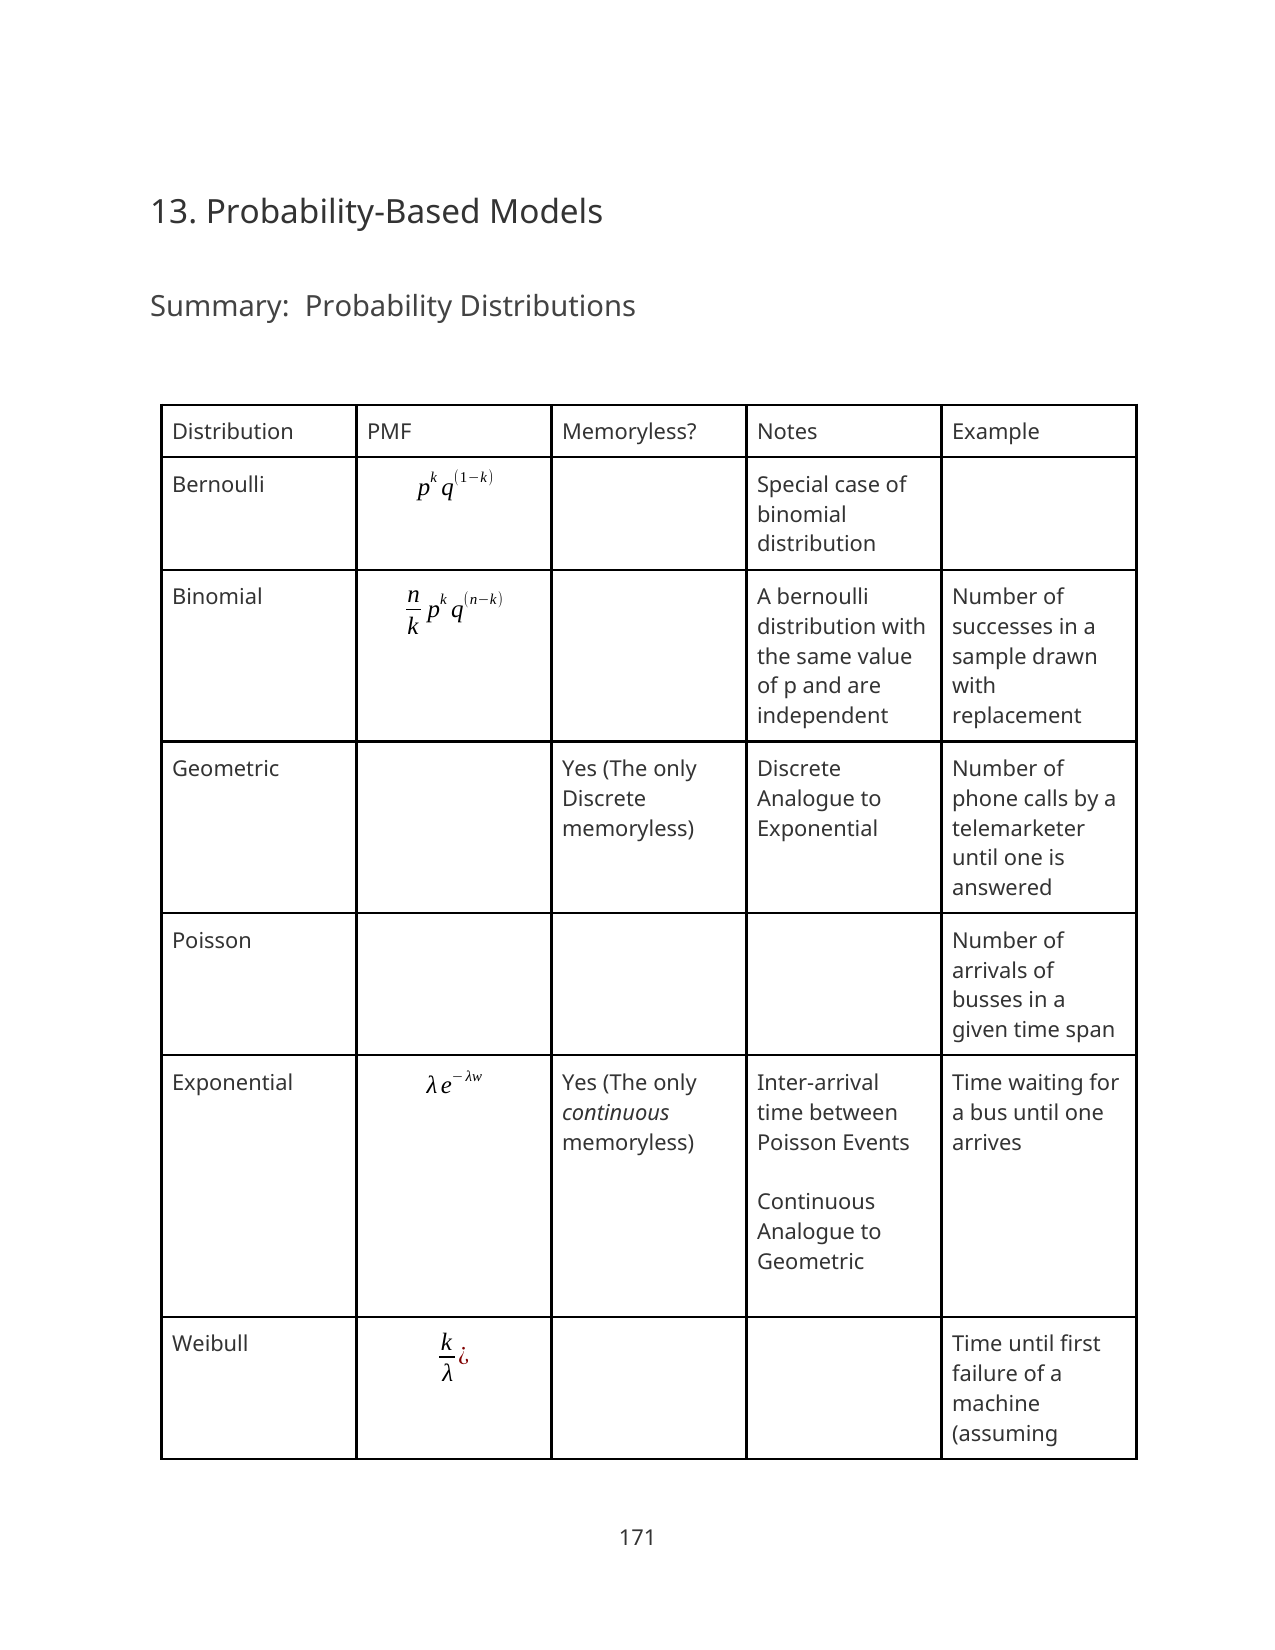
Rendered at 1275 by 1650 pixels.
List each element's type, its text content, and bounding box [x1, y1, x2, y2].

table_cell [358, 458, 550, 568]
table_cell [358, 1056, 550, 1316]
table_cell Weibull [163, 1318, 355, 1458]
table_cell Special case of binomial distribution [748, 458, 940, 568]
table_cell [358, 743, 550, 912]
table_cell [358, 914, 550, 1054]
table_cell [358, 571, 550, 740]
table_cell Poisson [163, 914, 355, 1054]
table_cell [943, 1318, 1135, 1458]
table_cell [748, 914, 940, 1054]
table_cell Binomial [163, 571, 355, 740]
table_header Memoryless? [553, 406, 745, 456]
table_cell [358, 1318, 550, 1458]
table_cell [553, 571, 745, 740]
table_cell Bernoulli [163, 458, 355, 568]
table_cell Discrete Analogue to Exponential [748, 743, 940, 912]
table_cell Number of phone calls by a telemarketer until one is answered [943, 743, 1135, 912]
table_header Example [943, 406, 1135, 456]
table_cell Time waiting for a bus until one arrives [943, 1056, 1135, 1316]
table_cell Geometric [163, 743, 355, 912]
table_cell Number of arrivals of busses in a given time span [943, 914, 1135, 1054]
table_cell Number of successes in a sample drawn with replacement [943, 571, 1135, 740]
table_cell [553, 458, 745, 568]
subtitle Summary: Probability Distributions [150, 285, 1125, 324]
table_cell Exponential [163, 1056, 355, 1316]
table_cell [943, 458, 1135, 568]
table_cell [748, 1318, 940, 1458]
table_header PMF [358, 406, 550, 456]
table_cell Inter-arrival time between Poisson Events Continuous Analogue to Geometric [748, 1056, 940, 1316]
table_cell [553, 1318, 745, 1458]
table_cell Yes (The only continuous memoryless) [553, 1056, 745, 1316]
table_header Notes [748, 406, 940, 456]
table_cell A bernoulli distribution with the same value of p and are independent [748, 571, 940, 740]
table_cell Yes (The only Discrete memoryless) [553, 743, 745, 912]
table_header Distribution [163, 406, 355, 456]
table_cell [553, 914, 745, 1054]
subtitle 13. Probability-Based Models [150, 187, 1125, 233]
